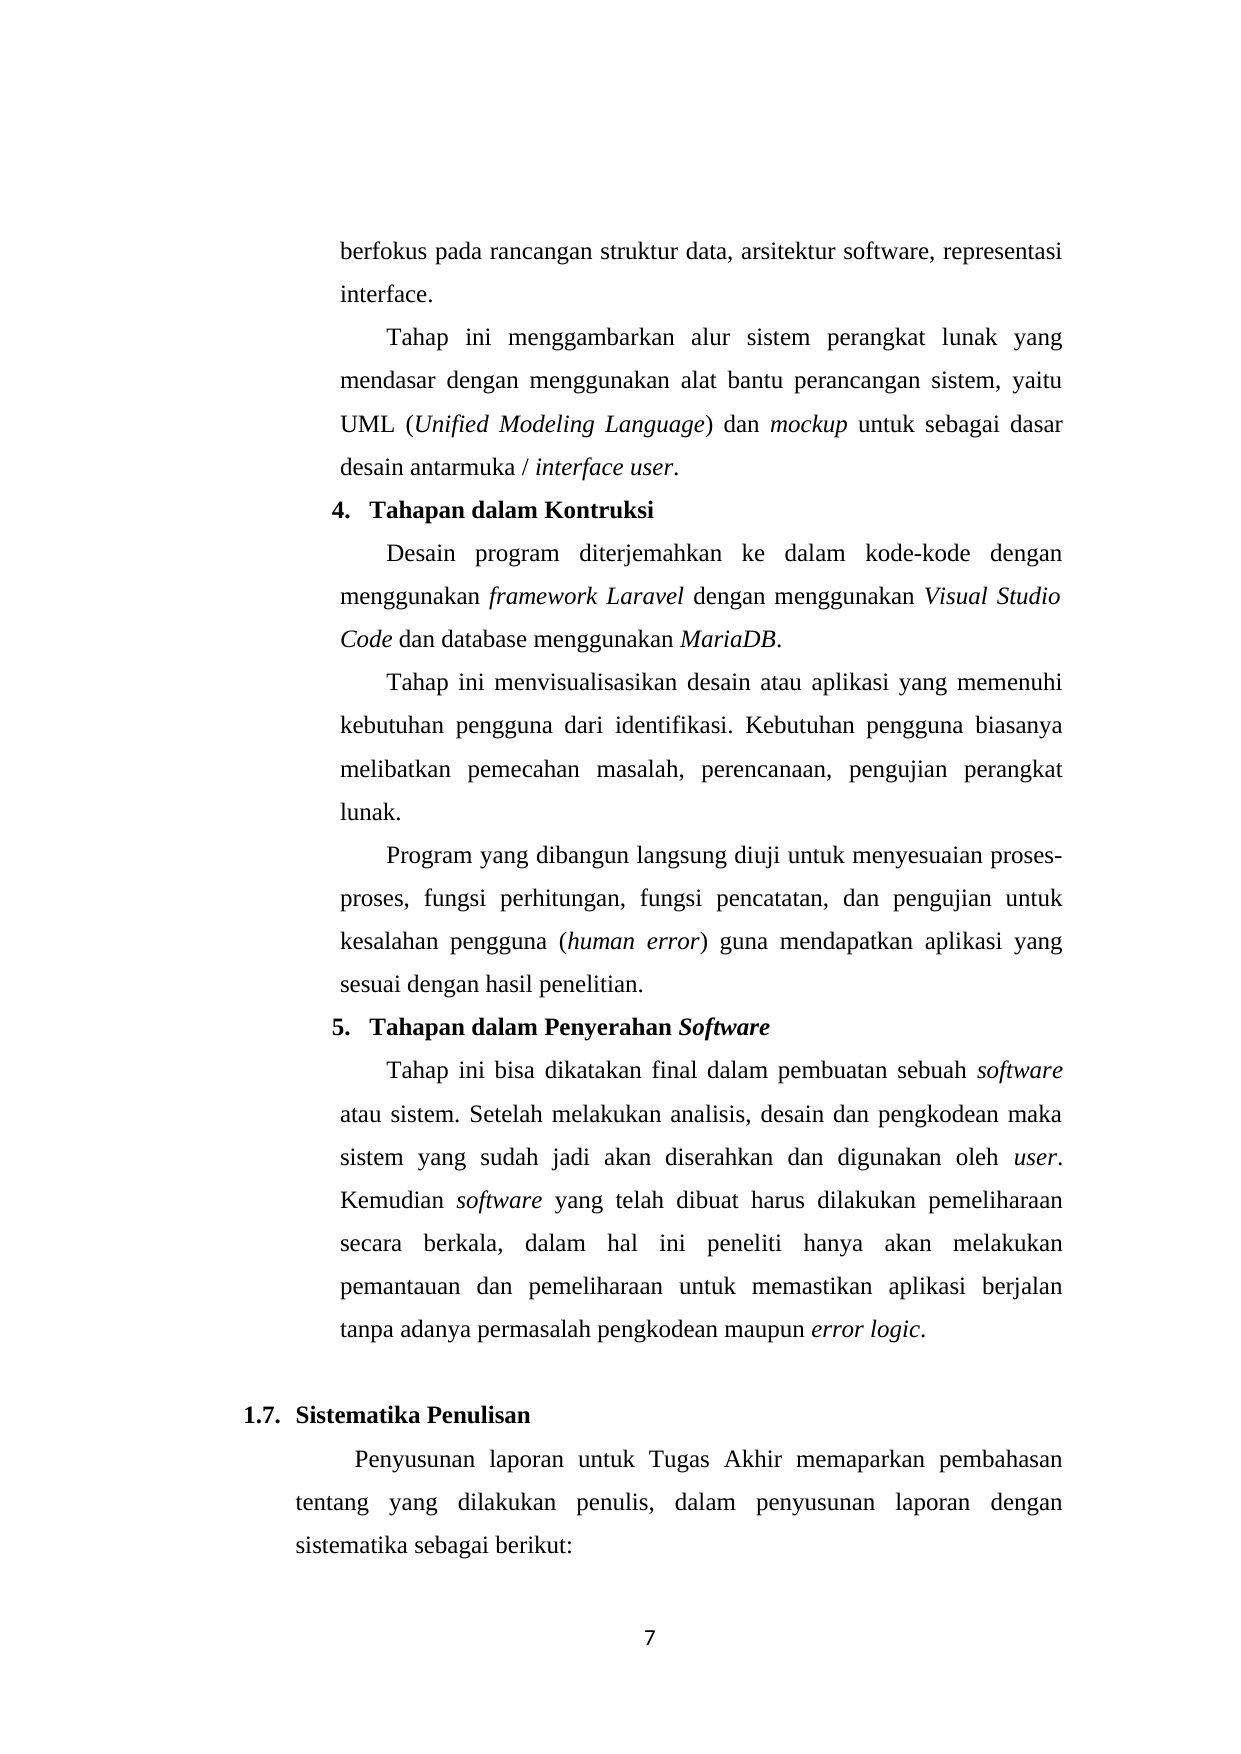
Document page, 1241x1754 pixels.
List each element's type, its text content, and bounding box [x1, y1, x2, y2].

list Tahap ini bisa dikatakan final dalam pembuatan sebuah software atau sistem. Setelah melakukan analisis, desain dan pengkodean maka sistem yang sudah jadi akan diserahkan dan digunakan oleh user. Kemudian software yang telah dibuat harus dilakukan pemeliharaan secara berkala, dalam hal ini peneliti hanya akan melakukan pemantauan dan pemeliharaan untuk memastikan aplikasi berjalan tanpa adanya permasalah pengkodean maupun error logic. [340, 1056, 1063, 1343]
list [340, 236, 1063, 308]
list Tahapan dalam Kontruksi [332, 495, 1063, 524]
list Desain program diterjemahkan ke dalam kode-kode dengan menggunakan framework Laravel dengan menggunakan Visual Studio Code dan database menggunakan MariaDB. [340, 538, 1063, 653]
list Tahap ini menggambarkan alur sistem perangkat lunak yang mendasar dengan menggunakan alat bantu perancangan sistem, yaitu UML (Unified Modeling Language) dan mockup untuk sebagai dasar desain antarmuka / interface user. [340, 322, 1063, 481]
list Tahapan dalam Penyerahan Software [332, 1012, 1063, 1041]
list Program yang dibangun langsung diuji untuk menyesuaian proses-proses, fungsi perhitungan, fungsi pencatatan, dan pengujian untuk kesalahan pengguna (human error) guna mendapatkan aplikasi yang sesuai dengan hasil penelitian. [340, 840, 1063, 998]
list Penyusunan laporan untuk Tugas Akhir memaparkan pembahasan tentang yang dilakukan penulis, dalam penyusunan laporan dengan sistematika sebagai berikut: [295, 1444, 1063, 1559]
list Tahap ini menvisualisasikan desain atau aplikasi yang memenuhi kebutuhan pengguna dari identifikasi. Kebutuhan pengguna biasanya melibatkan pemecahan masalah, perencanaan, pengujian perangkat lunak. [340, 667, 1063, 826]
list Sistematika Penulisan [243, 1401, 1063, 1429]
